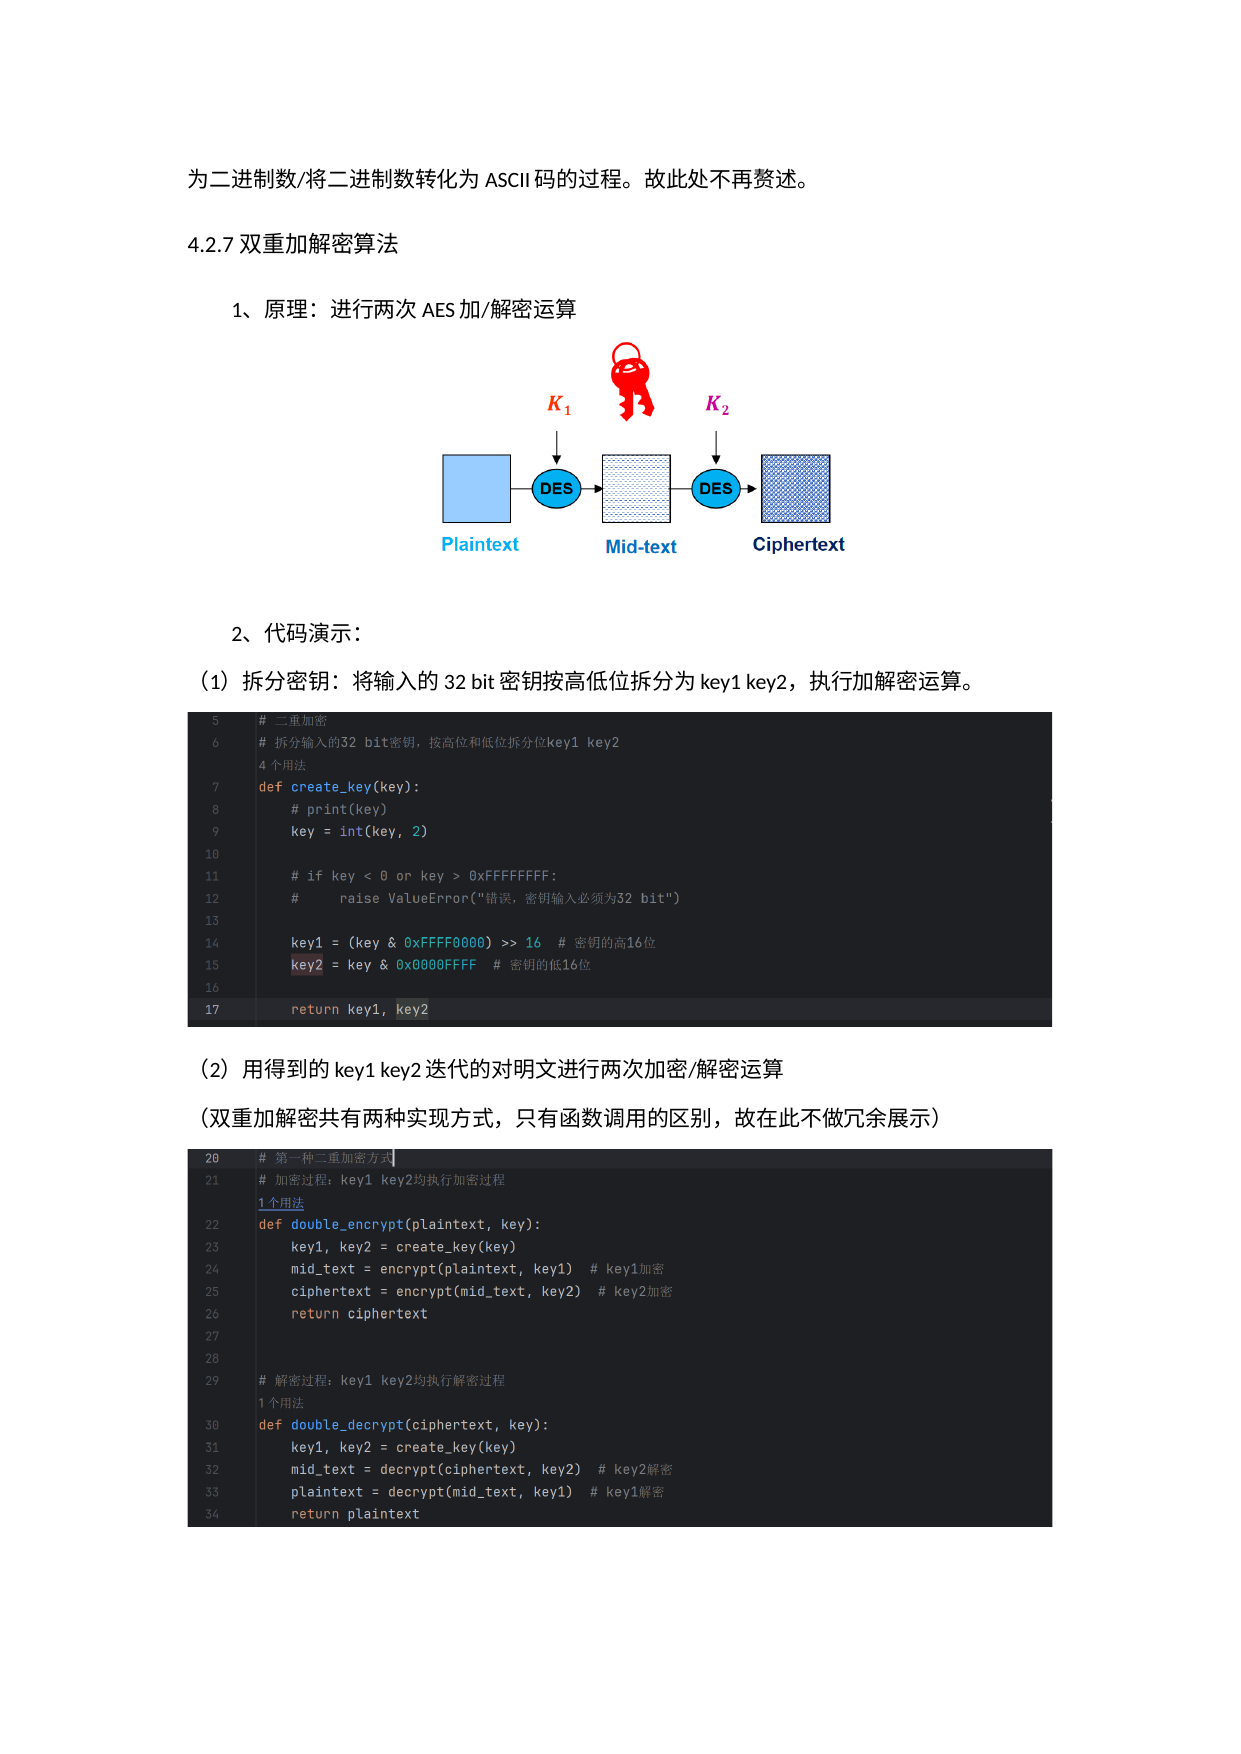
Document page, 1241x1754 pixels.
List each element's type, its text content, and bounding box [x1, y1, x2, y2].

picture [187, 712, 1053, 1027]
text 2、代码演示： [187, 615, 1053, 648]
text （1）拆分密钥：将输入的32 bit密钥按高低位拆分为key1 key2，执行加解密运算。 [187, 664, 1053, 696]
text 1、原理：进行两次AES加/解密运算 [187, 292, 1053, 324]
text （2）用得到的key1 key2迭代的对明文进行两次加密/解密运算 [187, 1052, 1053, 1084]
picture [404, 340, 880, 571]
text 4.2.7 双重加解密算法 [187, 211, 1053, 276]
picture [187, 1149, 1053, 1527]
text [187, 162, 1053, 194]
text （双重加解密共有两种实现方式，只有函数调用的区别，故在此不做冗余展示） [187, 1101, 1053, 1133]
